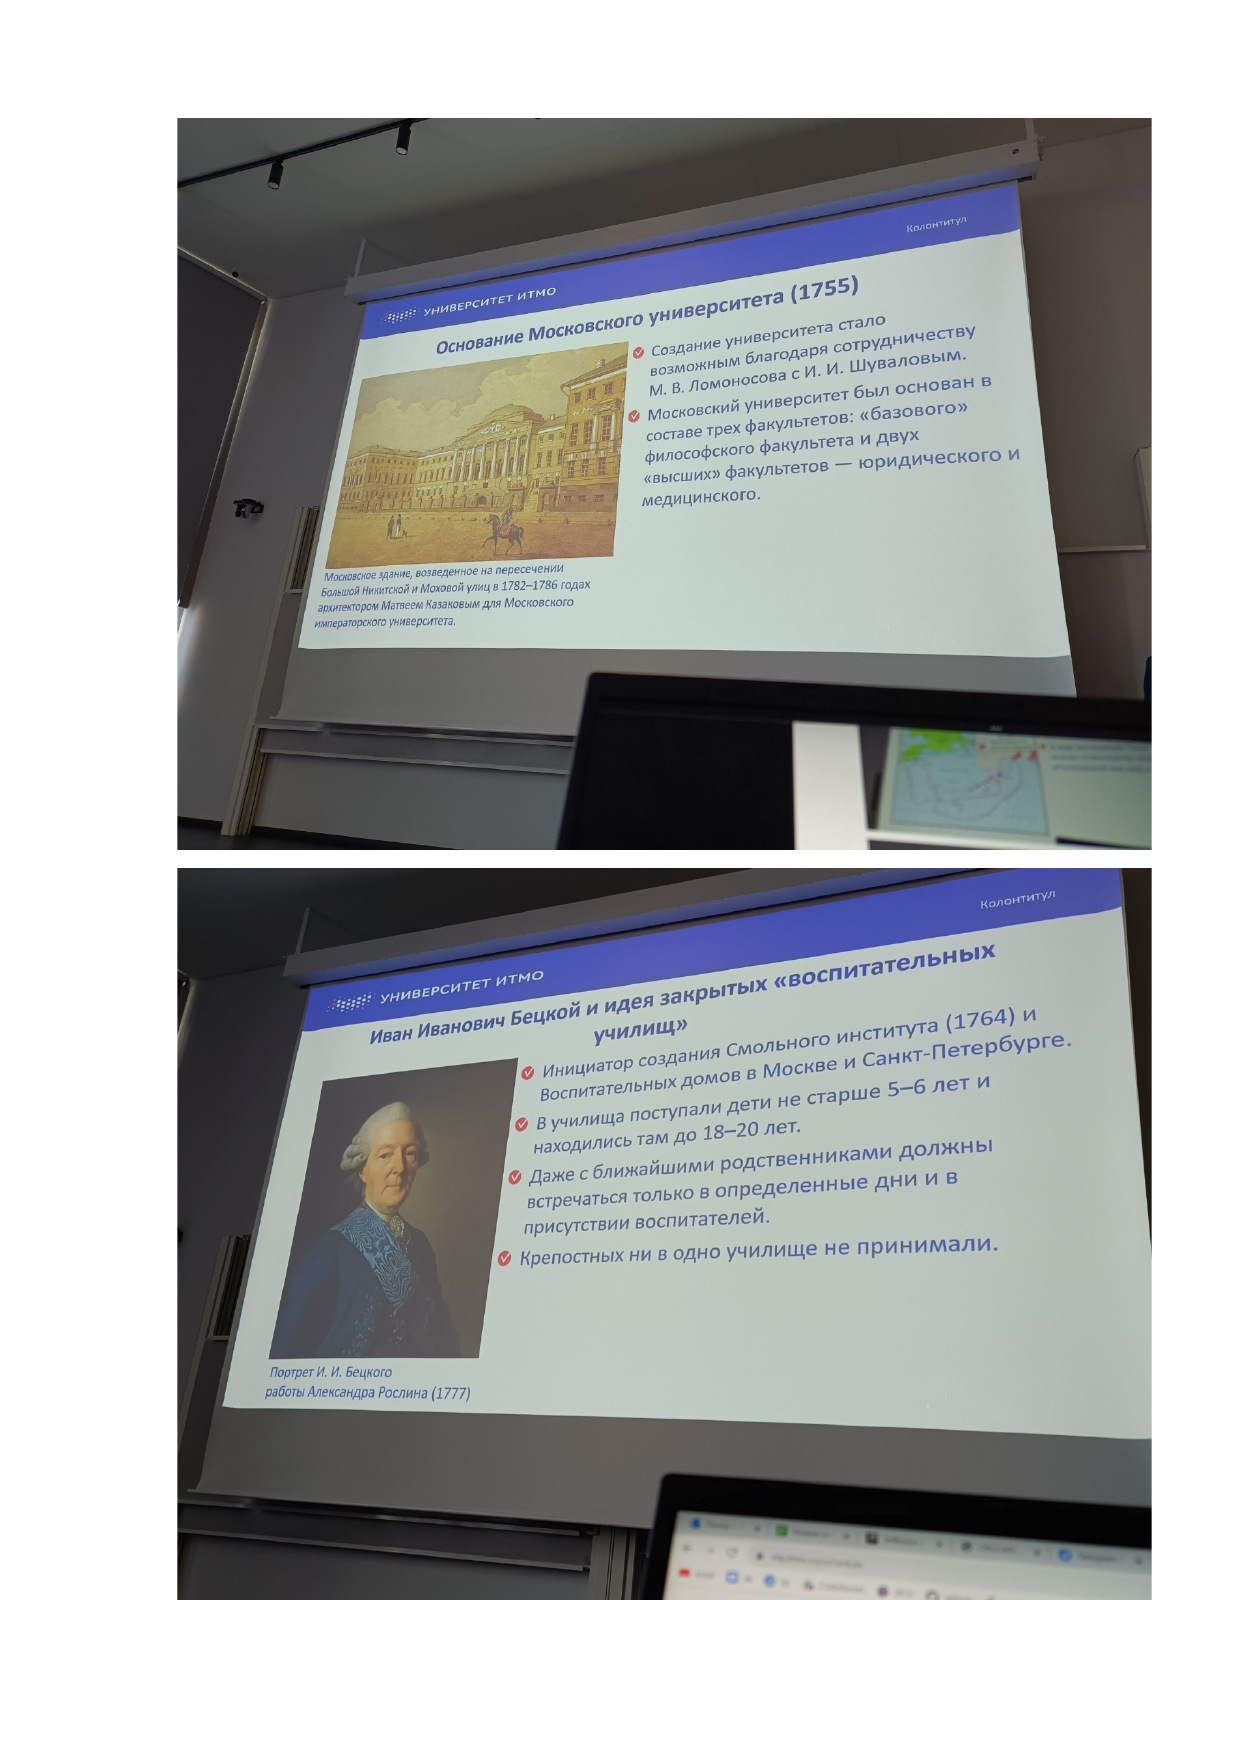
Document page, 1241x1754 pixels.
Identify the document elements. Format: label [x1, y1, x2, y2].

picture [177, 118, 1152, 850]
picture [177, 868, 1152, 1600]
